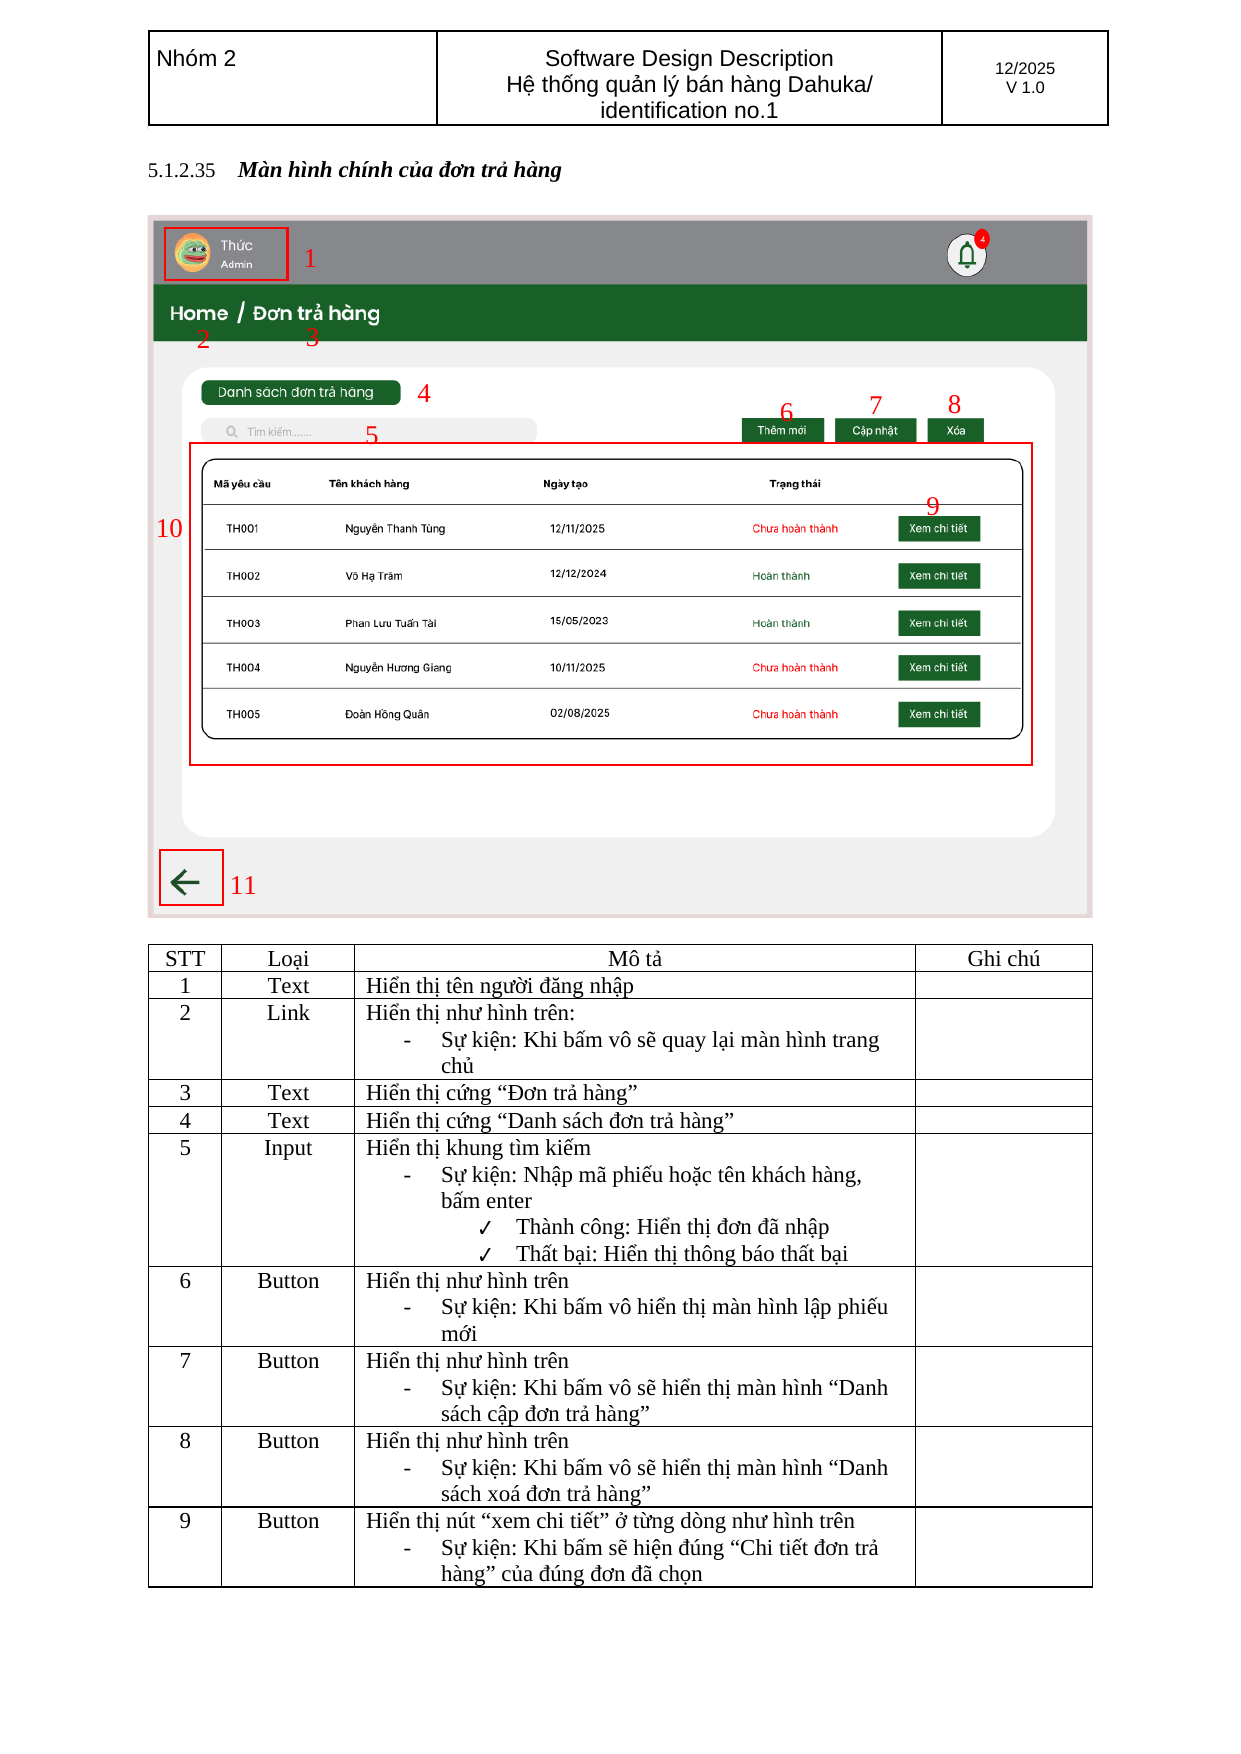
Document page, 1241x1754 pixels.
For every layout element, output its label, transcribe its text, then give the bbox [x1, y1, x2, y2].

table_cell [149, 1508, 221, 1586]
table_cell Text [222, 1080, 354, 1106]
table_cell Link [222, 999, 354, 1078]
table_cell [916, 1267, 1092, 1346]
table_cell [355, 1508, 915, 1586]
table_cell [916, 1134, 1092, 1266]
table_cell Input [222, 1134, 354, 1266]
table_cell 7 [149, 1347, 221, 1426]
table_cell Hiển thị cứng “Đơn trả hàng” [355, 1080, 915, 1106]
table_header Ghi chú [916, 945, 1092, 971]
table_cell 5 [149, 1134, 221, 1266]
table_cell 2 [149, 999, 221, 1078]
table_cell Button [222, 1267, 354, 1346]
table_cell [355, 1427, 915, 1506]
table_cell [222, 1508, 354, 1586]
table_cell 3 [149, 1080, 221, 1106]
table_cell Text [222, 1107, 354, 1133]
table_cell Hiển thị như hình trên: Sự kiện: Khi bấm vô sẽ quay lại màn hình trang chủ [355, 999, 915, 1078]
table_cell Hiển thị như hình trên Sự kiện: Khi bấm vô hiển thị màn hình lập phiếu mới [355, 1267, 915, 1346]
table_cell [916, 972, 1092, 998]
subtitle Màn hình chính của đơn trả hàng [148, 156, 1092, 182]
table_cell [916, 1107, 1092, 1133]
table_header Mô tả [355, 945, 915, 971]
table_cell 4 [149, 1107, 221, 1133]
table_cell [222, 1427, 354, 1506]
table_cell Hiển thị khung tìm kiếm Sự kiện: Nhập mã phiếu hoặc tên khách hàng, bấm enter Thành công: Hiển thị đơn đã nhập Thất bại: Hiển thị thông báo thất bại [355, 1134, 915, 1266]
table_header Loại [222, 945, 354, 971]
table_cell Hiển thị như hình trên Sự kiện: Khi bấm vô sẽ hiển thị màn hình “Danh sách cập đơn trả hàng” [355, 1347, 915, 1426]
table_cell Hiển thị tên người đăng nhập [355, 972, 915, 998]
table_header STT [149, 945, 221, 971]
table_cell [916, 1080, 1092, 1106]
table_cell [916, 1347, 1092, 1426]
picture [147, 215, 1093, 918]
table_cell Button [222, 1347, 354, 1426]
table_cell [916, 999, 1092, 1078]
table_cell 6 [149, 1267, 221, 1346]
table_cell 1 [149, 972, 221, 998]
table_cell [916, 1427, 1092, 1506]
table_cell Hiển thị cứng “Danh sách đơn trả hàng” [355, 1107, 915, 1133]
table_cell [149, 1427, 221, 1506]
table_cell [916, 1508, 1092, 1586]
table_cell Text [222, 972, 354, 998]
